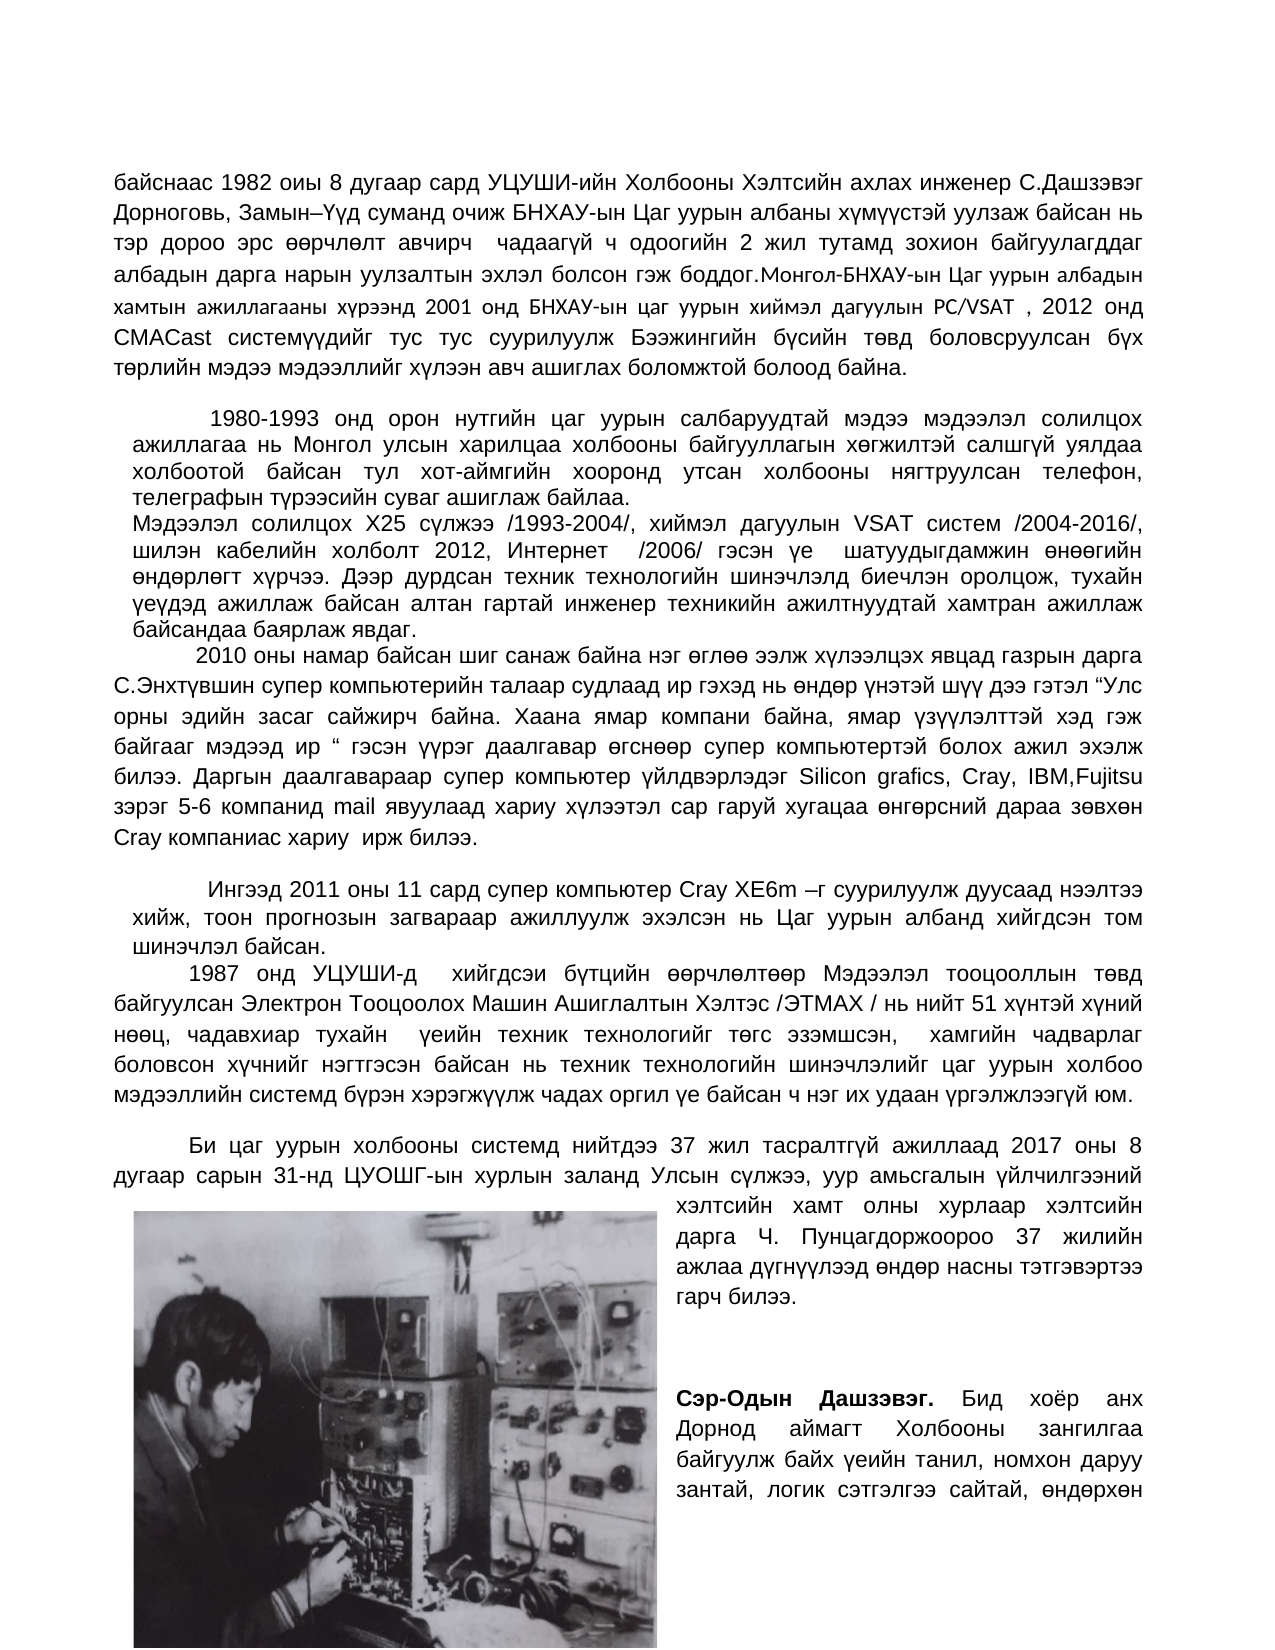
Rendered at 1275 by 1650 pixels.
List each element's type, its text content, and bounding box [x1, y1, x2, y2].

text 2010 оны намар байсан шиг санаж байна нэг өглөө ээлж хүлээлцэх явцад газрын дарга С.Энхтүвшин супер компьютерийн талаар судлаад ир гэхэд нь өндөр үнэтэй шүү дээ гэтэл “Улс орны эдийн засаг сайжирч байна. Хаана ямар компани байна, ямар үзүүлэлттэй хэд гэж байгааг мэдээд ир “ гэсэн үүрэг даалгавар өгснөөр супер компьютертэй болох ажил эхэлж билээ. Даргын даалгавараар супер компьютер үйлдвэрлэдэг Silicon grafics, Cray, IBM,Fujitsu зэрэг 5-6 компанид mail явуулаад хариу хүлээтэл сар гаруй хугацаа өнгөрсний дараа зөвхөн Cray компаниас хариу ирж билээ. [113, 642, 1143, 850]
text 1987 онд УЦУШИ-д хийгдсэи бүтцийн өөрчлөлтөөр Мэдээлэл тооцооллын төвд байгуулсан Электрон Тооцоолох Машин Ашиглалтын Хэлтэс /ЭТМАХ / нь нийт 51 хүнтэй хүний нөөц, чадавхиар тухайн үеийн техник технологийг төгс эзэмшсэн, хамгийн чадварлаг боловсон хүчнийг нэгтгэсэн байсан нь техник технологийн шинэчлэлийг цаг уурын холбоо мэдээллийн системд бүрэн хэрэгжүүлж чадах оргил үе байсан ч нэг их удаан үргэлжлээгүй юм. [113, 960, 1143, 1107]
text 1980-1993 онд орон нутгийн цаг уурын салбаруудтай мэдээ мэдээлэл солилцох ажиллагаа нь Монгол улсын харилцаа холбооны байгууллагын хөгжилтэй салшгүй уялдаа холбоотой байсан тул хот-аймгийн хооронд утсан холбооны нягтруулсан телефон, телеграфын түрээсийн суваг ашиглаж байлаа. [132, 405, 1143, 510]
text Би цаг уурын холбооны системд нийтдээ 37 жил тасралтгүй ажиллаад 2017 оны 8 дугаар сарын 31-нд ЦУОШГ-ын хурлын заланд Улсын сүлжээ, уур амьсгалын үйлчилгээний хэлтсийн хамт олны хурлаар хэлтсийн дарга Ч. Пунцагдоржоороо 37 жилийн ажлаа дүгнүүлээд өндөр насны тэтгэвэртээ гарч билээ. [113, 1132, 1143, 1309]
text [113, 169, 1143, 380]
picture [132, 1211, 657, 1646]
text Мэдээлэл солилцох Х25 сүлжээ /1993-2004/, хиймэл дагуулын VSAT систем /2004-2016/, шилэн кабелийн холболт 2012, Интернет /2006/ гэсэн үе шатуудыгдамжин өнөөгийн өндөрлөгт хүрчээ. Дээр дурдсан техник технологийн шинэчлэлд биечлэн оролцож, тухайн үеүдэд ажиллаж байсан алтан гартай инженер техникийн ажилтнуудтай хамтран ажиллаж байсандаа баярлаж явдаг. [132, 510, 1143, 642]
text Ингээд 2011 оны 11 сард супер компьютер Cray XE6m –г суурилуулж дуусаад нээлтээ хийж, тоон прогнозын загвараар ажиллуулж эхэлсэн нь Цаг уурын албанд хийгдсэн том шинэчлэл байсан. [132, 874, 1143, 960]
